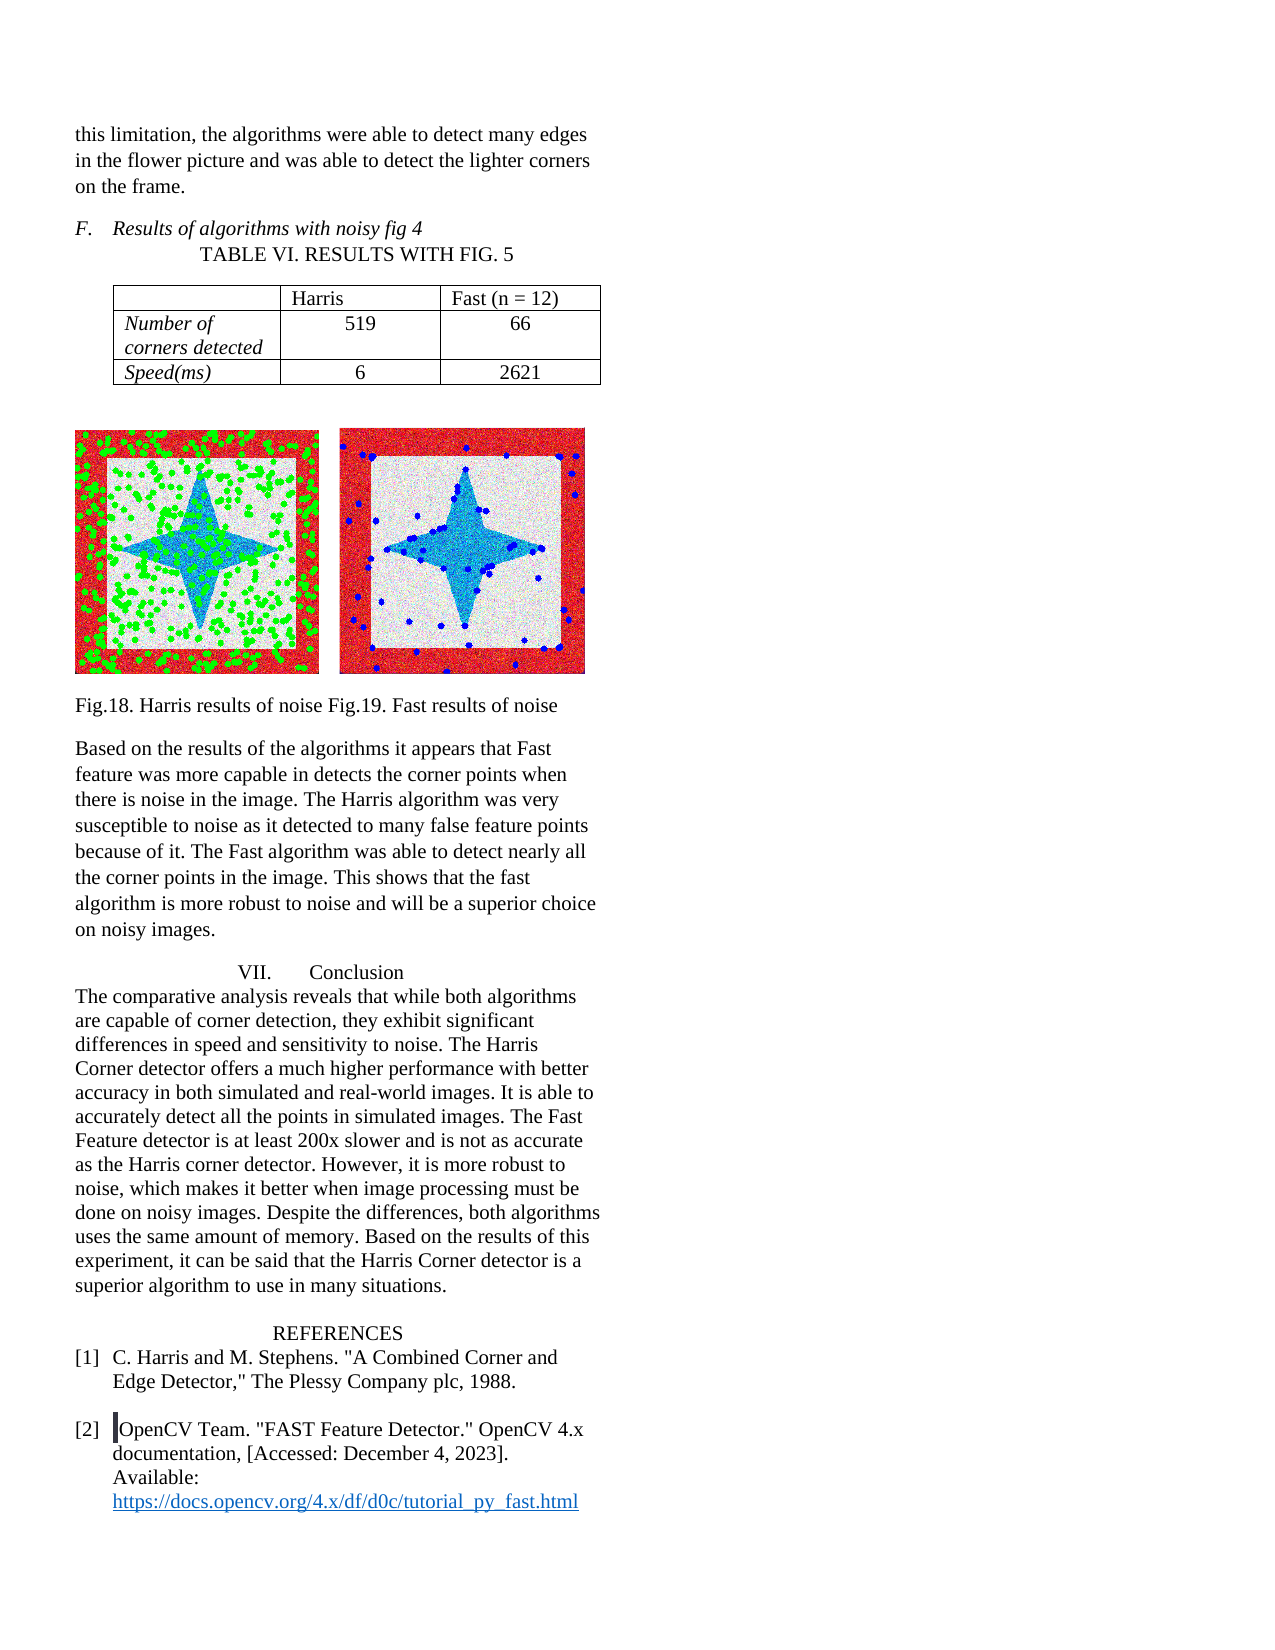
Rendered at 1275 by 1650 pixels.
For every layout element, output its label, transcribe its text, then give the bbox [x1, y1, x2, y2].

table_cell 2621 [441, 360, 600, 384]
text Fig.18. Harris results of noise Fig.19. Fast results of noise [75, 693, 601, 717]
table_cell Speed(ms) [114, 360, 280, 384]
list Conclusion [75, 960, 601, 984]
table_cell 519 [281, 311, 440, 359]
picture [339, 427, 585, 674]
text The comparative analysis reveals that while both algorithms are capable of corner detection, they exhibit significant differences in speed and sensitivity to noise. The Harris Corner detector offers a much higher performance with better accuracy in both simulated and real-world images. It is able to accurately detect all the points in simulated images. The Fast Feature detector is at least 200x slower and is not as accurate as the Harris corner detector. However, it is more robust to noise, which makes it better when image processing must be done on noisy images. Despite the differences, both algorithms uses the same amount of memory. Based on the results of this experiment, it can be said that the Harris Corner detector is a superior algorithm to use in many situations. [75, 984, 601, 1297]
table_header Harris [281, 286, 440, 310]
table_cell Number of corners detected [114, 311, 280, 359]
table_header Fast (n = 12) [441, 286, 600, 310]
list C. Harris and M. Stephens. "A Combined Corner and Edge Detector," The Plessy Company plc, 1988. [75, 1345, 601, 1393]
text Based on the results of the algorithms it appears that Fast feature was more capable in detects the corner points when there is noise in the image. The Harris algorithm was very susceptible to noise as it detected to many false feature points because of it. The Fast algorithm was able to detect nearly all the corner points in the image. This shows that the fast algorithm is more robust to noise and will be a superior choice on noisy images. [75, 736, 601, 941]
list TABLE VI. RESULTS WITH FIG. 5 [112, 242, 601, 266]
text REFERENCES [75, 1321, 601, 1345]
list Results of algorithms with noisy fig 4 [75, 216, 601, 240]
picture [75, 430, 319, 674]
list OpenCV Team. "FAST Feature Detector." OpenCV 4.x documentation, [Accessed: December 4, 2023]. Available: https://docs.opencv.org/4.x/df/d0c/tutorial_py_fast.html [75, 1417, 601, 1513]
table_cell 66 [441, 311, 600, 359]
table_cell 6 [281, 360, 440, 384]
table_header [114, 286, 280, 310]
